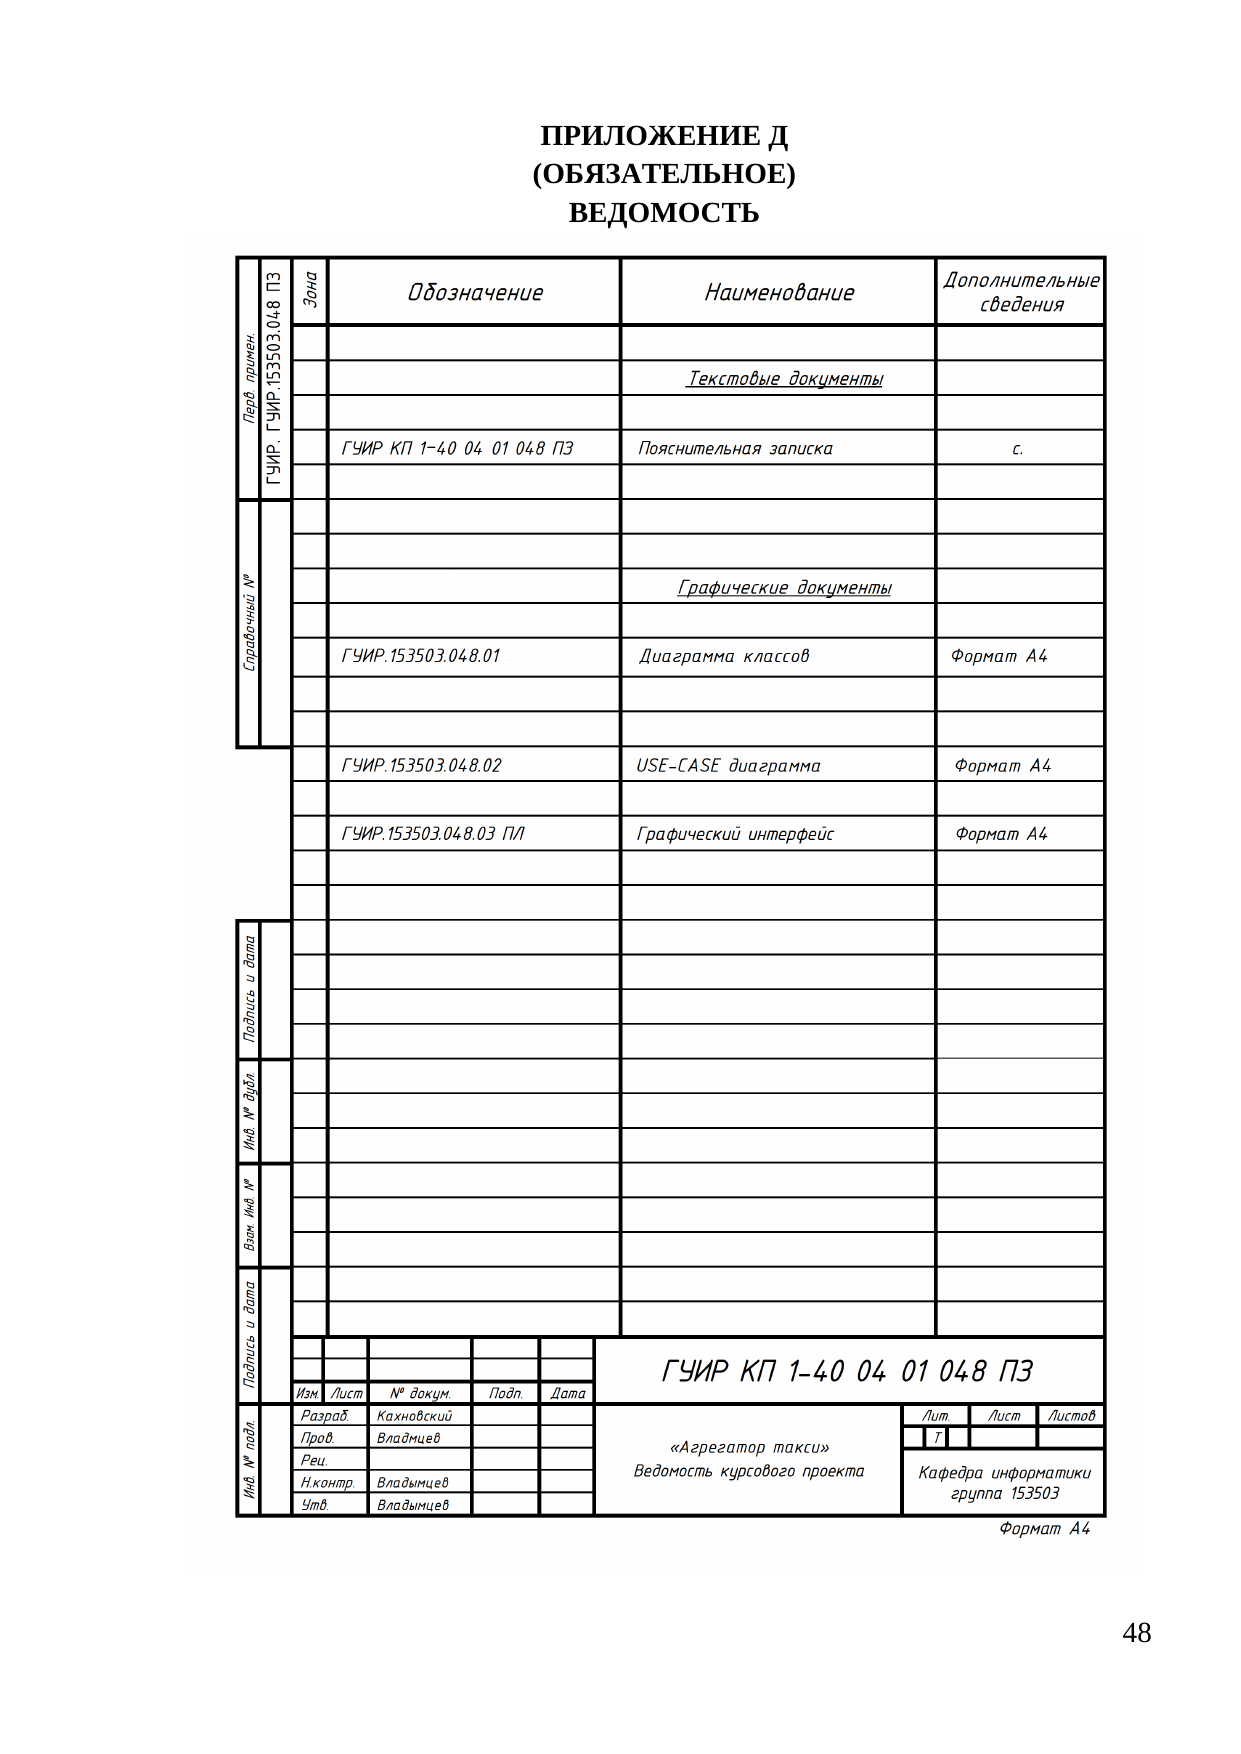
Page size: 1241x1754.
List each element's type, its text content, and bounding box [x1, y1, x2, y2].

text ПРИЛОЖЕНИЕ Д (обязательное) Ведомость [177, 118, 1152, 229]
picture [191, 233, 1137, 1570]
